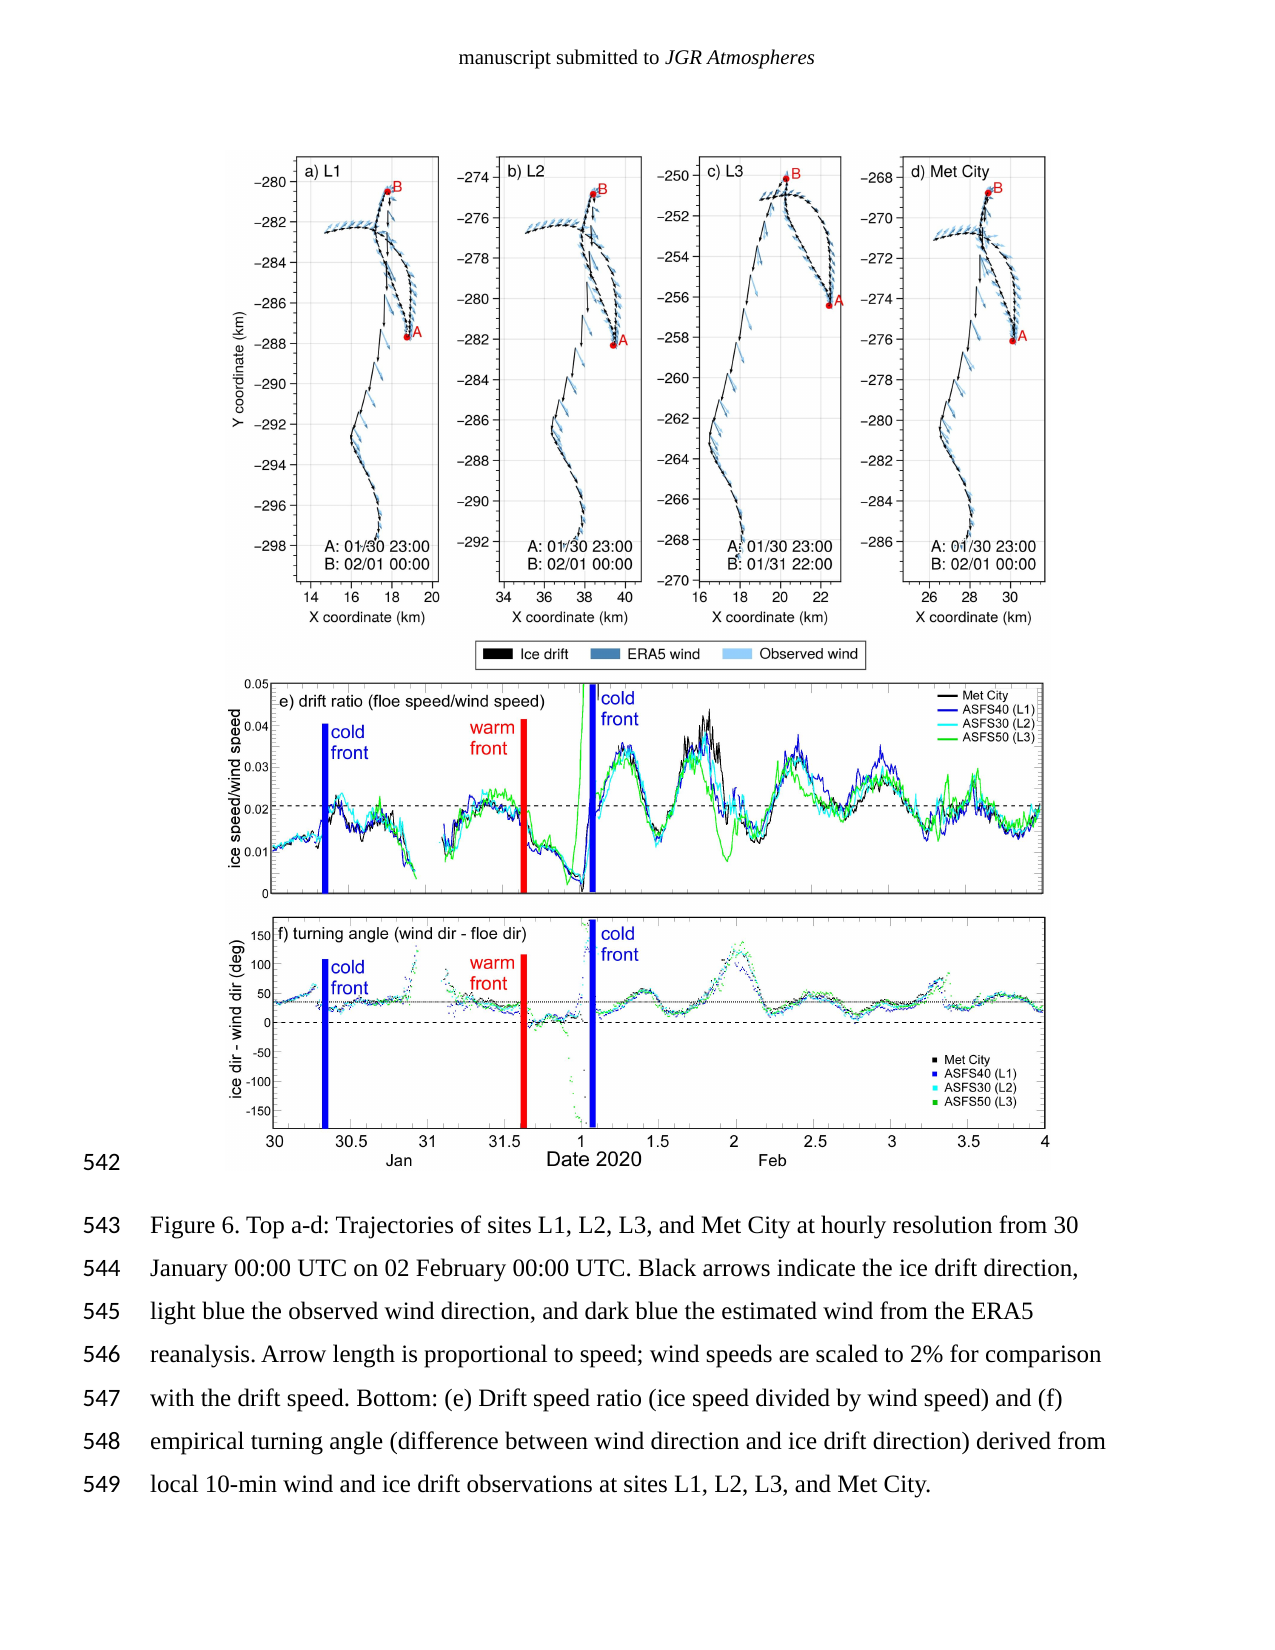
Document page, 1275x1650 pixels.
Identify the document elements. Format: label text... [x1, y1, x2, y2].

text Figure 6. Top a-d: Trajectories of sites L1, L2, L3, and Met City at hourly resolution from 30 January 00:00 UTC on 02 February 00:00 UTC. Black arrows indicate the ice drift direction, light blue the observed wind direction, and dark blue the estimated wind from the ERA5 reanalysis. Arrow length is proportional to speed; wind speeds are scaled to 2% for comparison with the drift speed. Bottom: (e) Drift speed ratio (ice speed divided by wind speed) and (f) empirical turning angle (difference between wind direction and ice drift direction) derived from local 10-min wind and ice drift observations at sites L1, L2, L3, and Met City. [150, 1210, 1125, 1498]
picture [225, 150, 1052, 1171]
